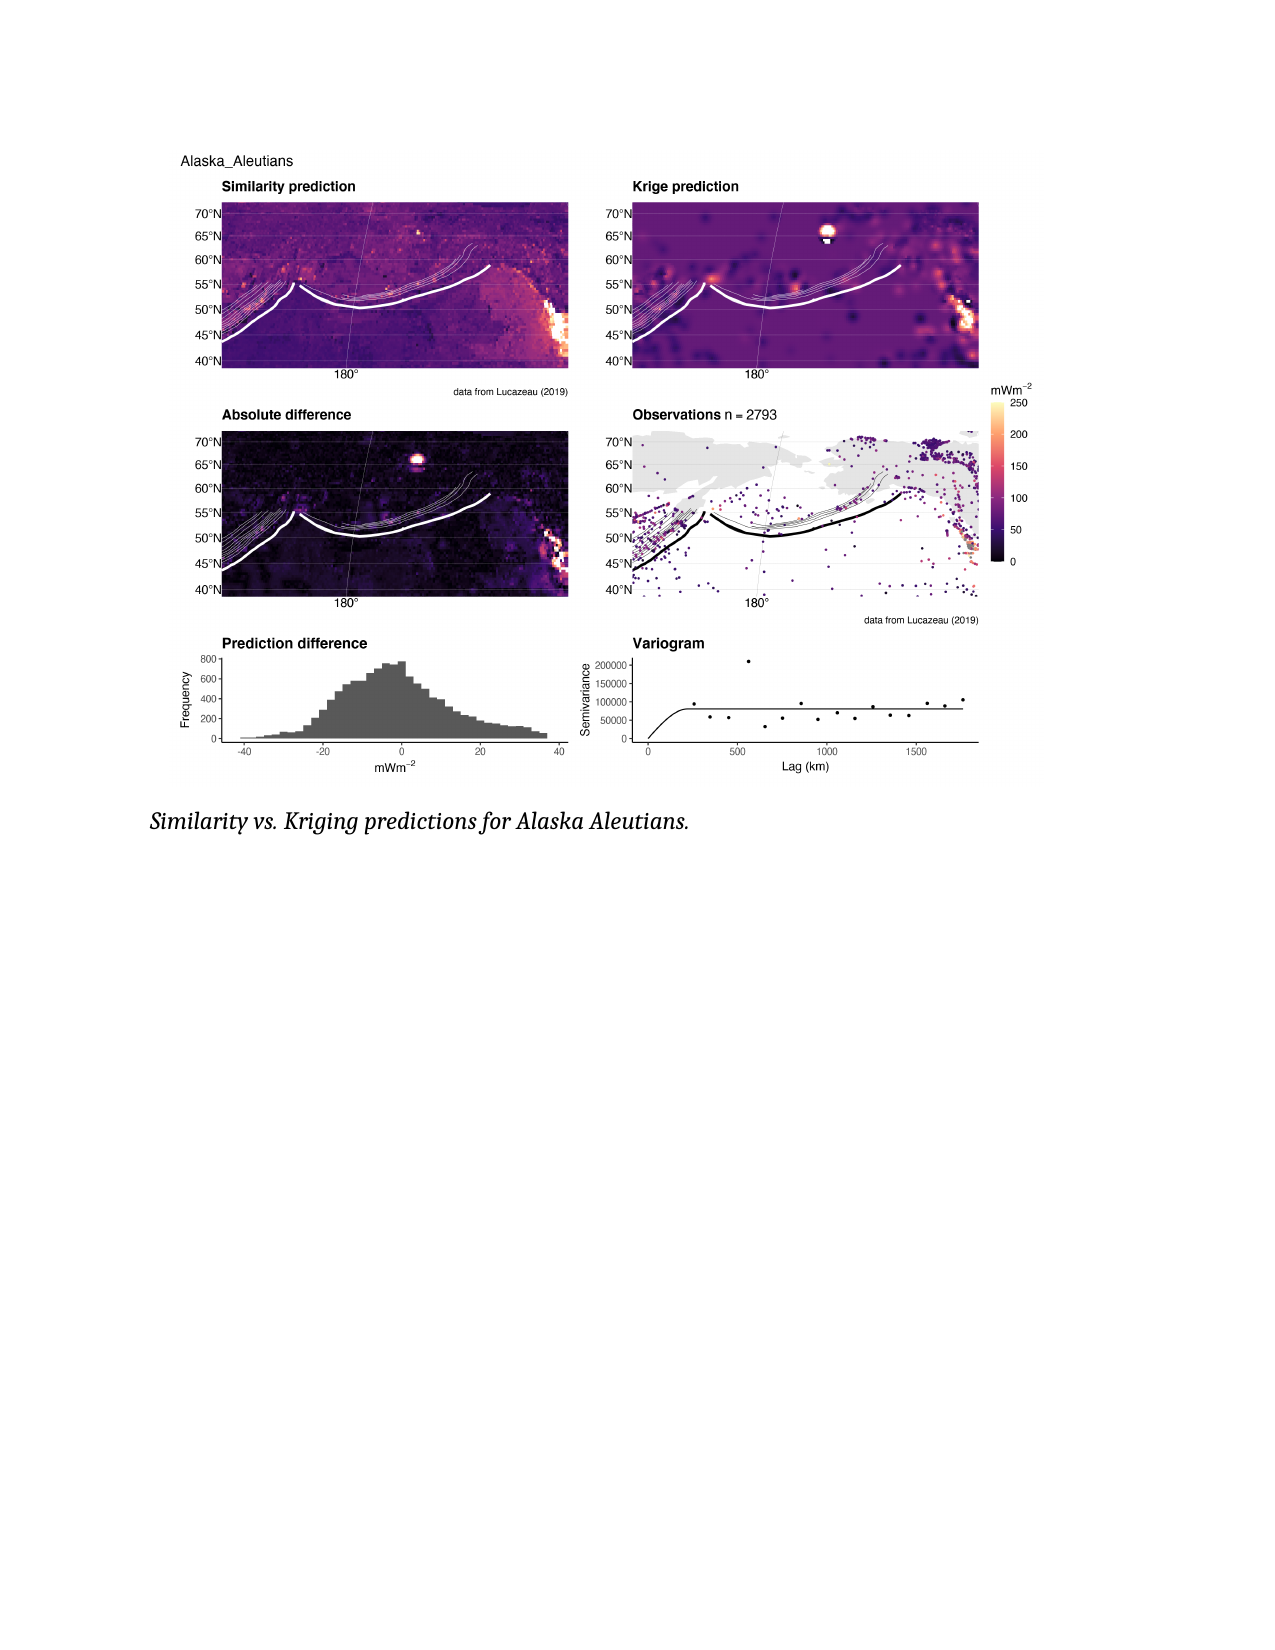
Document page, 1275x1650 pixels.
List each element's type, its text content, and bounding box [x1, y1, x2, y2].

text Similarity vs. Kriging predictions for Alaska Aleutians. [150, 807, 1125, 836]
picture [168, 150, 1044, 787]
